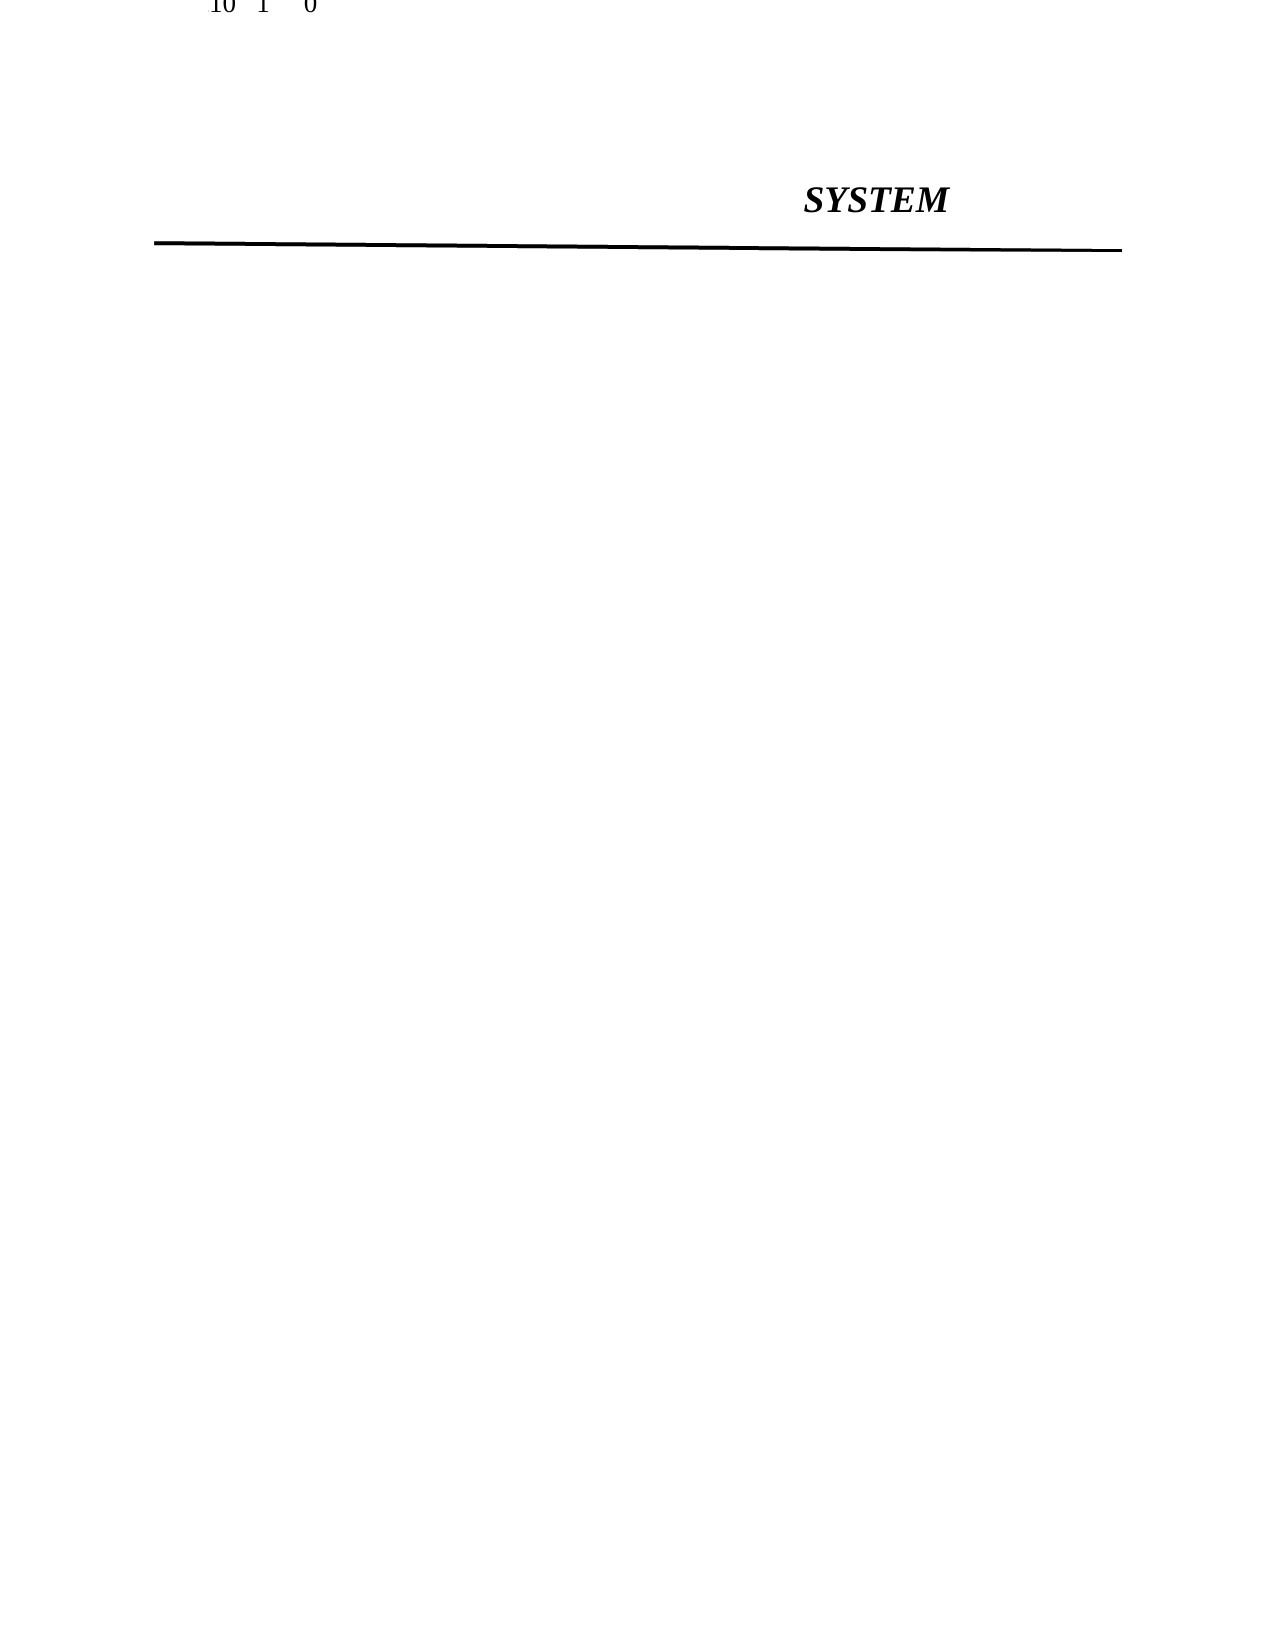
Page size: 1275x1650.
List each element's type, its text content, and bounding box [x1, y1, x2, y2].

subtitle PROPOSED SYSTEM [803, 177, 1157, 220]
picture [153, 241, 1123, 252]
